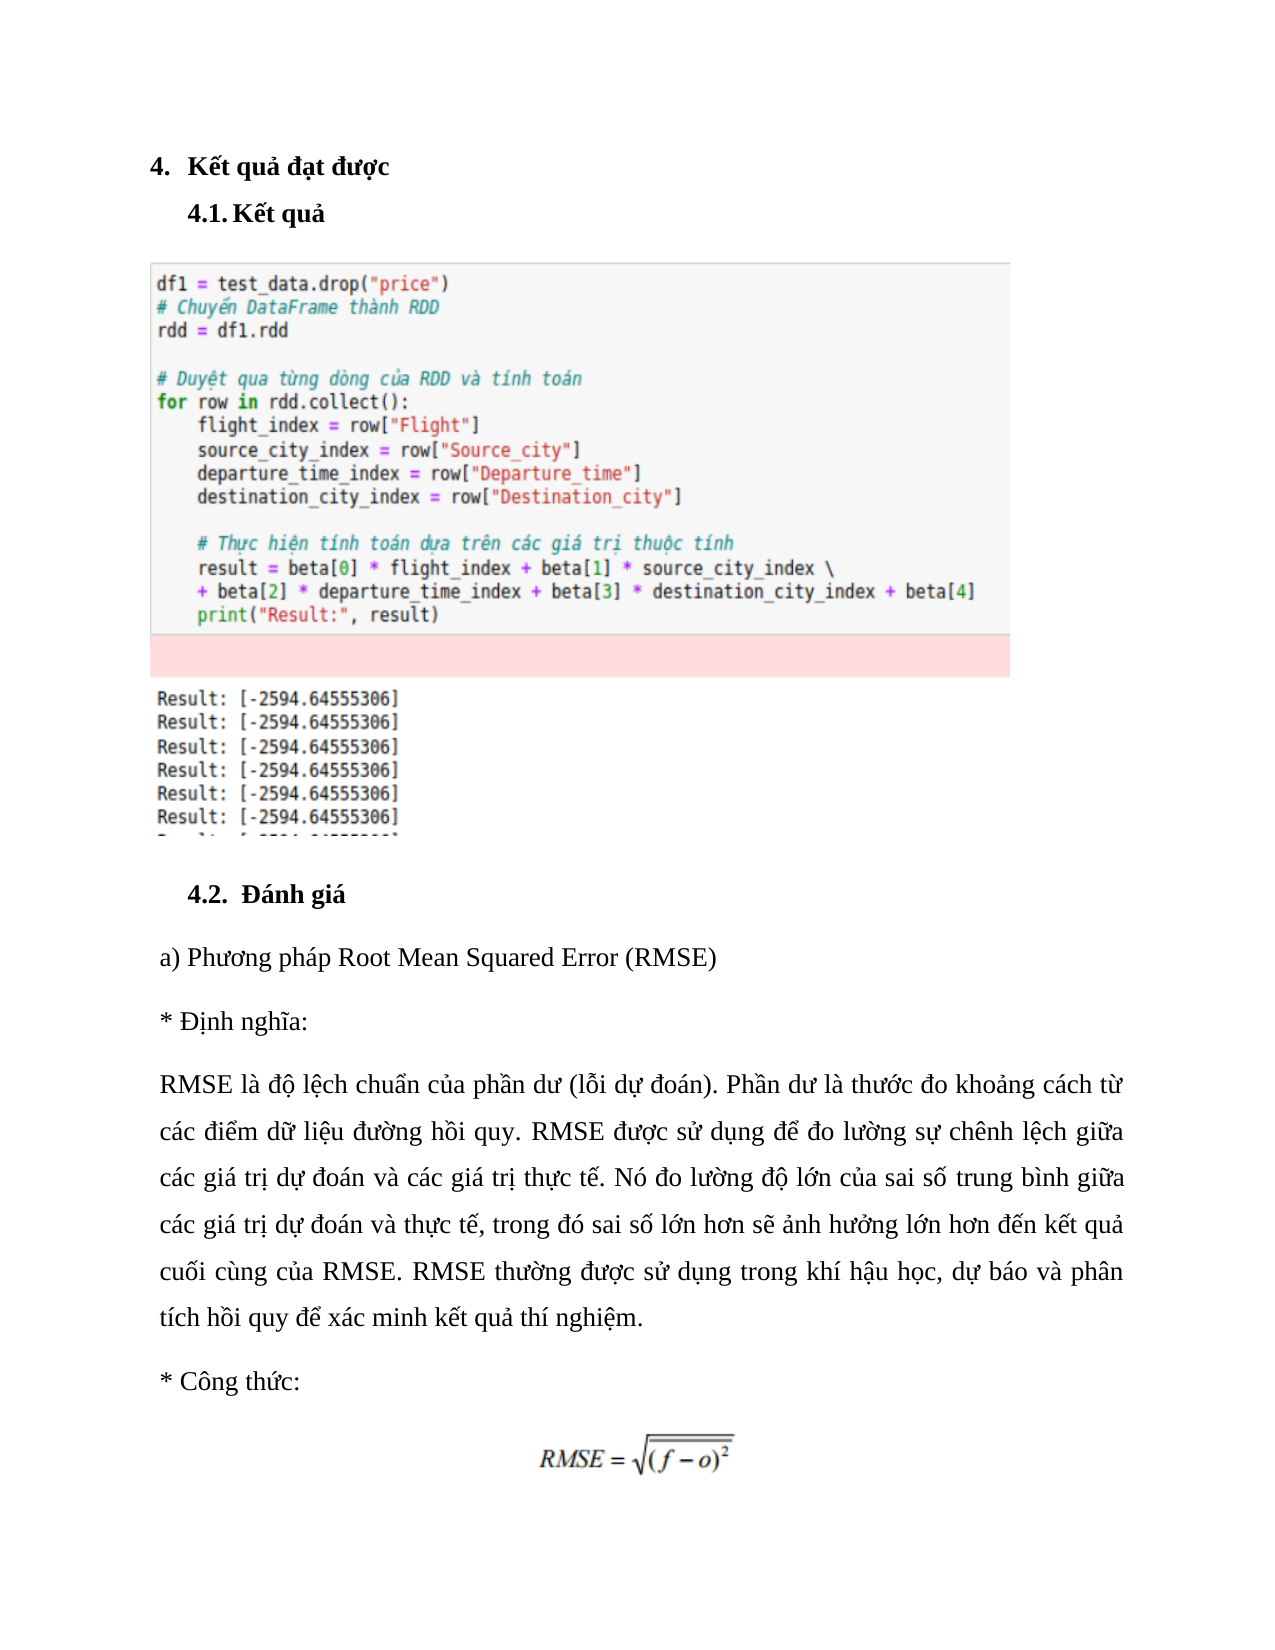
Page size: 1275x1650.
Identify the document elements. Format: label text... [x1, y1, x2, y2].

text a) Phương pháp Root Mean Squared Error (RMSE) [159, 942, 1125, 973]
text * Công thức: [159, 1365, 1125, 1396]
text RMSE là độ lệch chuẩn của phần dư (lỗi dự đoán). Phần dư là thước đo khoảng cách từ các điểm dữ liệu đường hồi quy. RMSE được sử dụng để đo lường sự chênh lệch giữa các giá trị dự đoán và các giá trị thực tế. Nó đo lường độ lớn của sai số trung bình giữa các giá trị dự đoán và thực tế, trong đó sai số lớn hơn sẽ ảnh hưởng lớn hơn đến kết quả cuối cùng của RMSE. RMSE thường được sử dụng trong khí hậu học, dự báo và phân tích hồi quy để xác minh kết quả thí nghiệm. [159, 1068, 1125, 1333]
list Kết quả đạt được [150, 150, 1125, 181]
picture [516, 1428, 769, 1491]
text * Định nghĩa: [159, 1005, 1125, 1036]
list Đánh giá [187, 878, 1125, 909]
picture [150, 260, 1011, 836]
list Kết quả [187, 197, 1125, 228]
